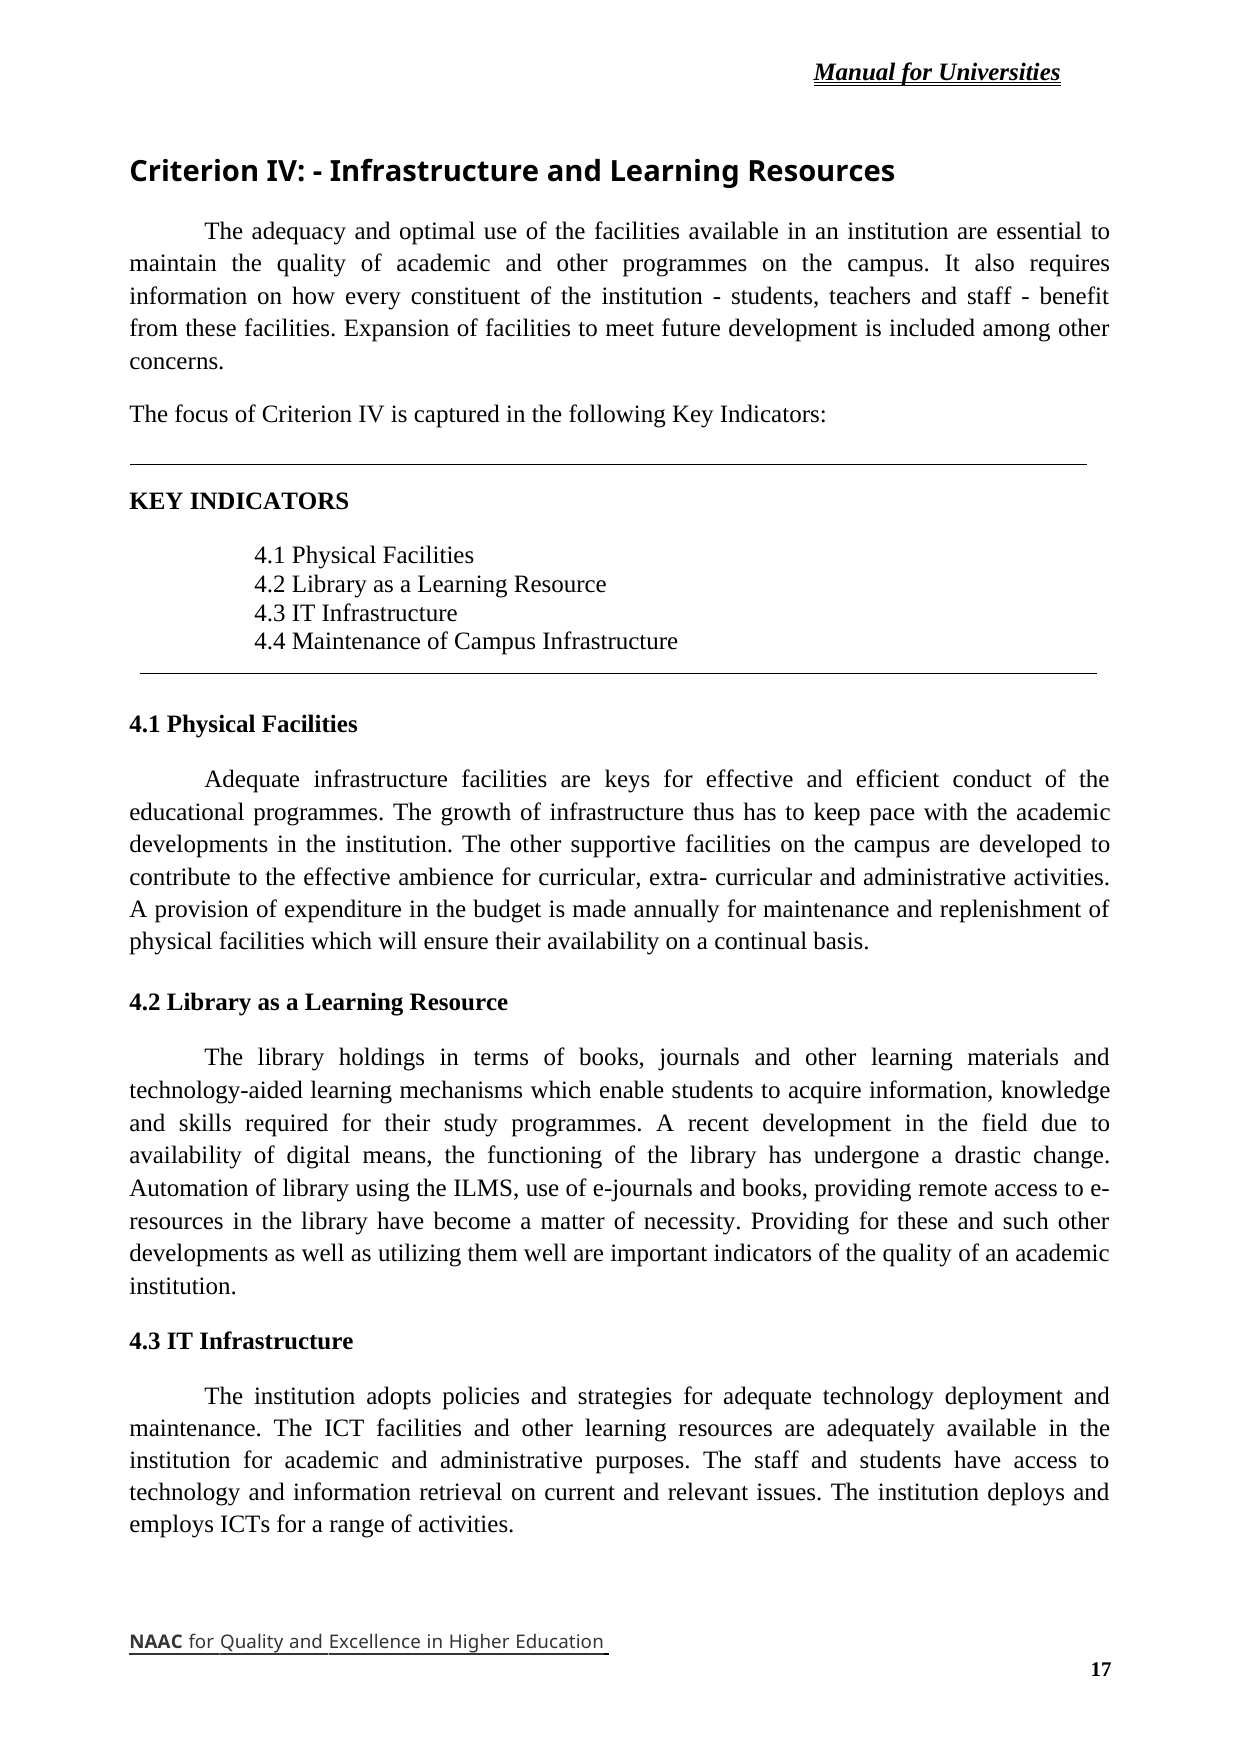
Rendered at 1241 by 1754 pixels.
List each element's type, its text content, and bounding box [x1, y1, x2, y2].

text The institution adopts policies and strategies for adequate technology deployment and maintenance. The ICT facilities and other learning resources are adequately available in the institution for academic and administrative purposes. The staff and students have access to technology and information retrieval on current and relevant issues. The institution deploys and employs ICTs for a range of activities. [129, 1381, 1111, 1538]
text 4.1 Physical Facilities [129, 709, 1111, 738]
text 4.1 Physical Facilities [254, 540, 1111, 569]
text KEY INDICATORS [129, 486, 1111, 515]
text The adequacy and optimal use of the facilities available in an institution are essential to maintain the quality of academic and other programmes on the campus. It also requires information on how every constituent of the institution - students, teachers and staff - benefit from these facilities. Expansion of facilities to meet future development is included among other concerns. [129, 216, 1111, 374]
text 4.4 Maintenance of Campus Infrastructure [254, 627, 1111, 655]
text 4.3 IT Infrastructure [254, 598, 1111, 627]
text 4.3 IT Infrastructure [129, 1326, 1111, 1355]
text The focus of Criterion IV is captured in the following Key Indicators: [129, 399, 1111, 428]
text The library holdings in terms of books, journals and other learning materials and technology-aided learning mechanisms which enable students to acquire information, knowledge and skills required for their study programmes. A recent development in the field due to availability of digital means, the functioning of the library has undergone a drastic change. Automation of library using the ILMS, use of e-journals and books, providing remote access to e-resources in the library have become a matter of necessity. Providing for these and such other developments as well as utilizing them well are important indicators of the quality of an academic institution. [129, 1042, 1111, 1300]
text 4.2 Library as a Learning Resource [129, 987, 1111, 1016]
text Adequate infrastructure facilities are keys for effective and efficient conduct of the educational programmes. The growth of infrastructure thus has to keep pace with the academic developments in the institution. The other supportive facilities on the campus are developed to contribute to the effective ambience for curricular, extra- curricular and administrative activities. A provision of expenditure in the budget is made annually for maintenance and replenishment of physical facilities which will ensure their availability on a continual basis. [129, 764, 1111, 955]
text Criterion IV: - Infrastructure and Learning Resources [129, 150, 1111, 190]
text 4.2 Library as a Learning Resource [254, 569, 1111, 598]
